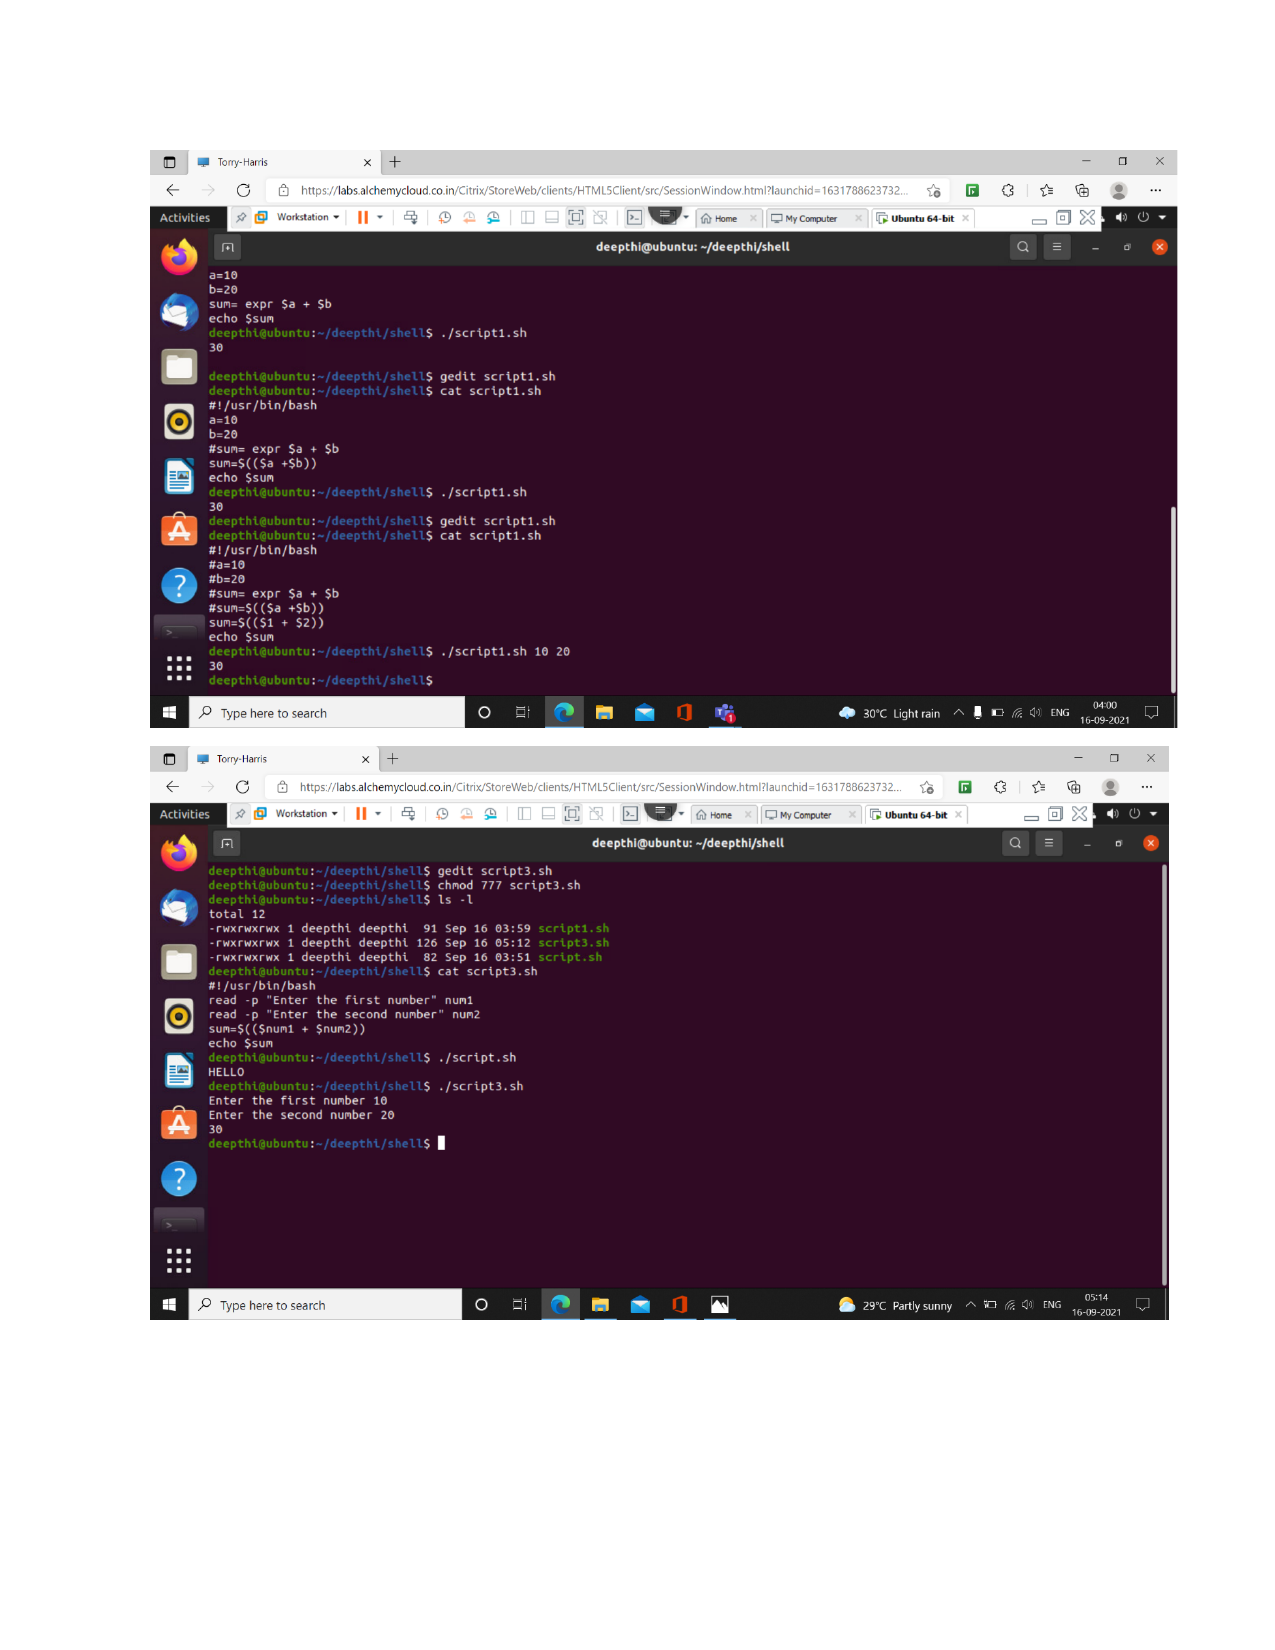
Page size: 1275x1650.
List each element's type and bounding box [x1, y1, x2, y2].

picture [150, 150, 1178, 728]
picture [150, 746, 1169, 1320]
